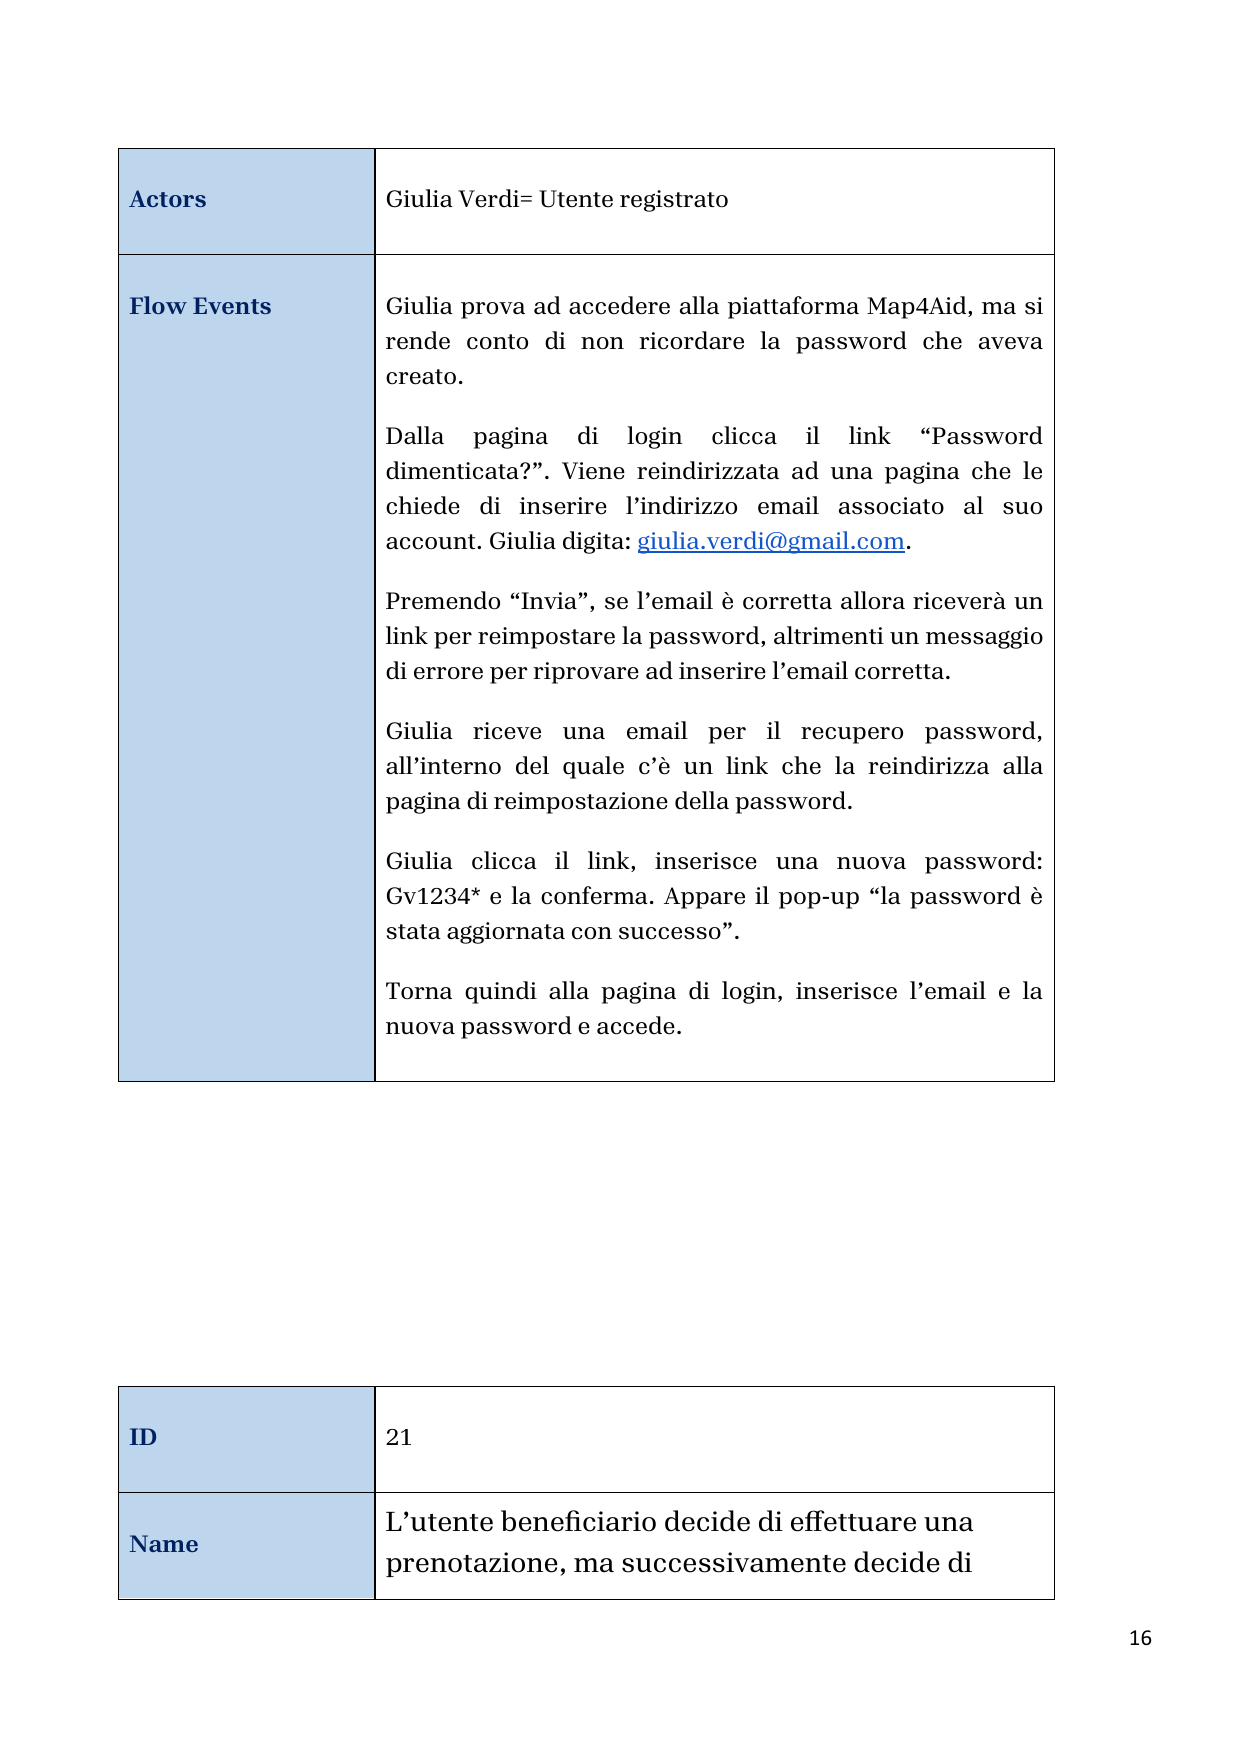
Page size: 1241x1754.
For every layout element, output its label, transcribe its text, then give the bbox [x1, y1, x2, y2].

table_header ID [119, 1387, 374, 1492]
table_cell Actors [119, 149, 374, 254]
table_header 21 [376, 1387, 1054, 1492]
table_cell Flow Events [119, 255, 374, 1081]
table_cell Name [119, 1493, 374, 1598]
table_cell Giulia Verdi= Utente registrato [376, 149, 1054, 254]
table_cell Giulia prova ad accedere alla piattaforma Map4Aid, ma si rende conto di non ricordare la password che aveva creato. Dalla pagina di login clicca il link “Password dimenticata?”. Viene reindirizzata ad una pagina che le chiede di inserire l’indirizzo email associato al suo account. Giulia digita: giulia.verdi@gmail.com. Premendo “Invia”, se l’email è corretta allora riceverà un link per reimpostare la password, altrimenti un messaggio di errore per riprovare ad inserire l’email corretta. Giulia riceve una email per il recupero password, all’interno del quale c’è un link che la reindirizza alla pagina di reimpostazione della password. Giulia clicca il link, inserisce una nuova password: Gv1234* e la conferma. Appare il pop-up “la password è stata aggiornata con successo”. Torna quindi alla pagina di login, inserisce l’email e la nuova password e accede. [376, 255, 1054, 1081]
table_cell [376, 1493, 1054, 1598]
